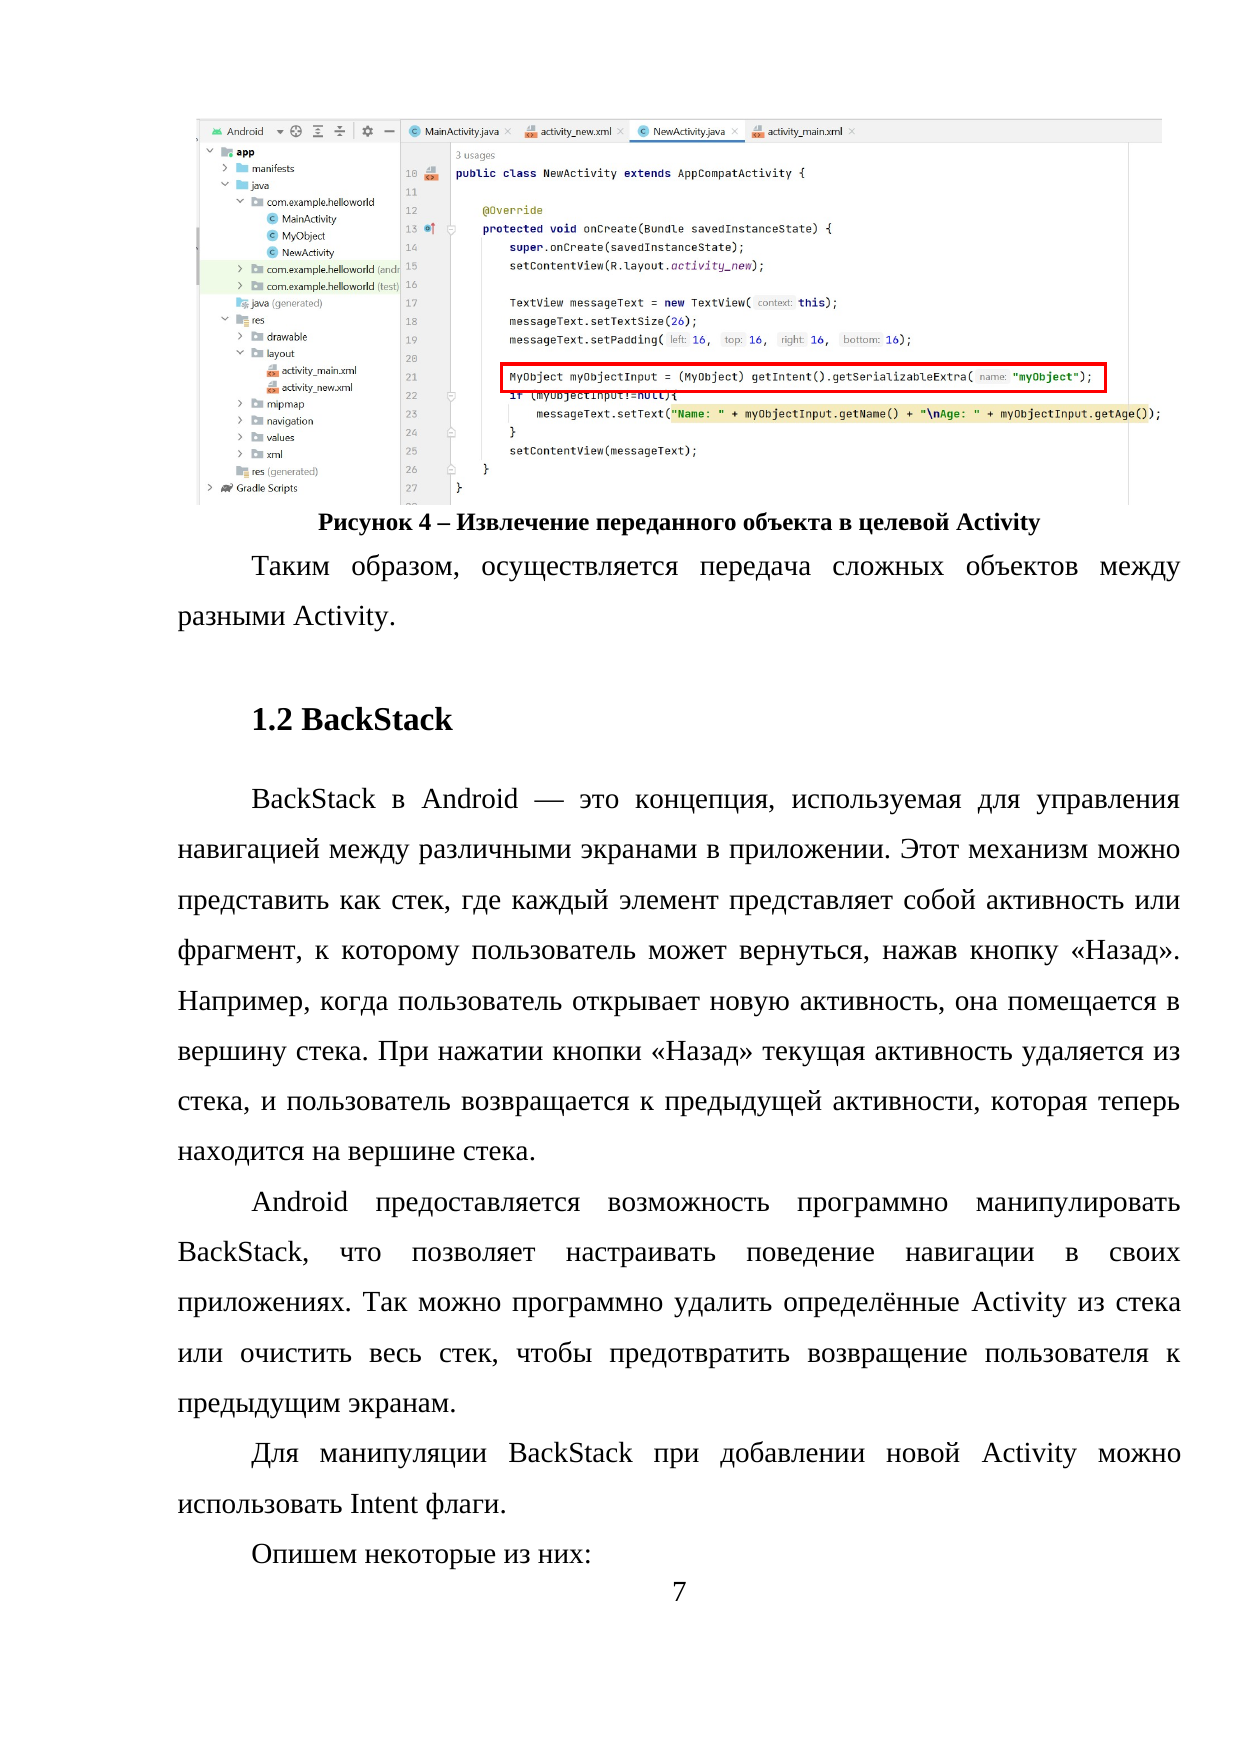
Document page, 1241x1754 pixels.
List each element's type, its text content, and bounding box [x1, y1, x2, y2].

text Опишем некоторые из них: [177, 1536, 1181, 1569]
text Рисунок 4 – Извлечение переданного объекта в целевой Activity [177, 507, 1181, 536]
text Для манипуляции BackStack при добавлении новой Activity можно использовать Intent флаги. [177, 1435, 1181, 1519]
text Таким образом, осуществляется передача сложных объектов между разными Activity. [177, 548, 1181, 632]
subtitle BackStack [177, 699, 1181, 737]
text Android предоставляется возможность программно манипулировать BackStack, что позволяет настраивать поведение навигации в своих приложениях. Так можно программно удалить определённые Activity из стека или очистить весь стек, чтобы предотвратить возвращение пользователя к предыдущим экранам. [177, 1184, 1181, 1419]
text BackStack в Android — это концепция, используемая для управления навигацией между различными экранами в приложении. Этот механизм можно представить как стек, где каждый элемент представляет собой активность или фрагмент, к которому пользователь может вернуться, нажав кнопку «Назад». Например, когда пользователь открывает новую активность, она помещается в вершину стека. При нажатии кнопки «Назад» текущая активность удаляется из стека, и пользователь возвращается к предыдущей активности, которая теперь находится на вершине стека. [177, 781, 1181, 1167]
